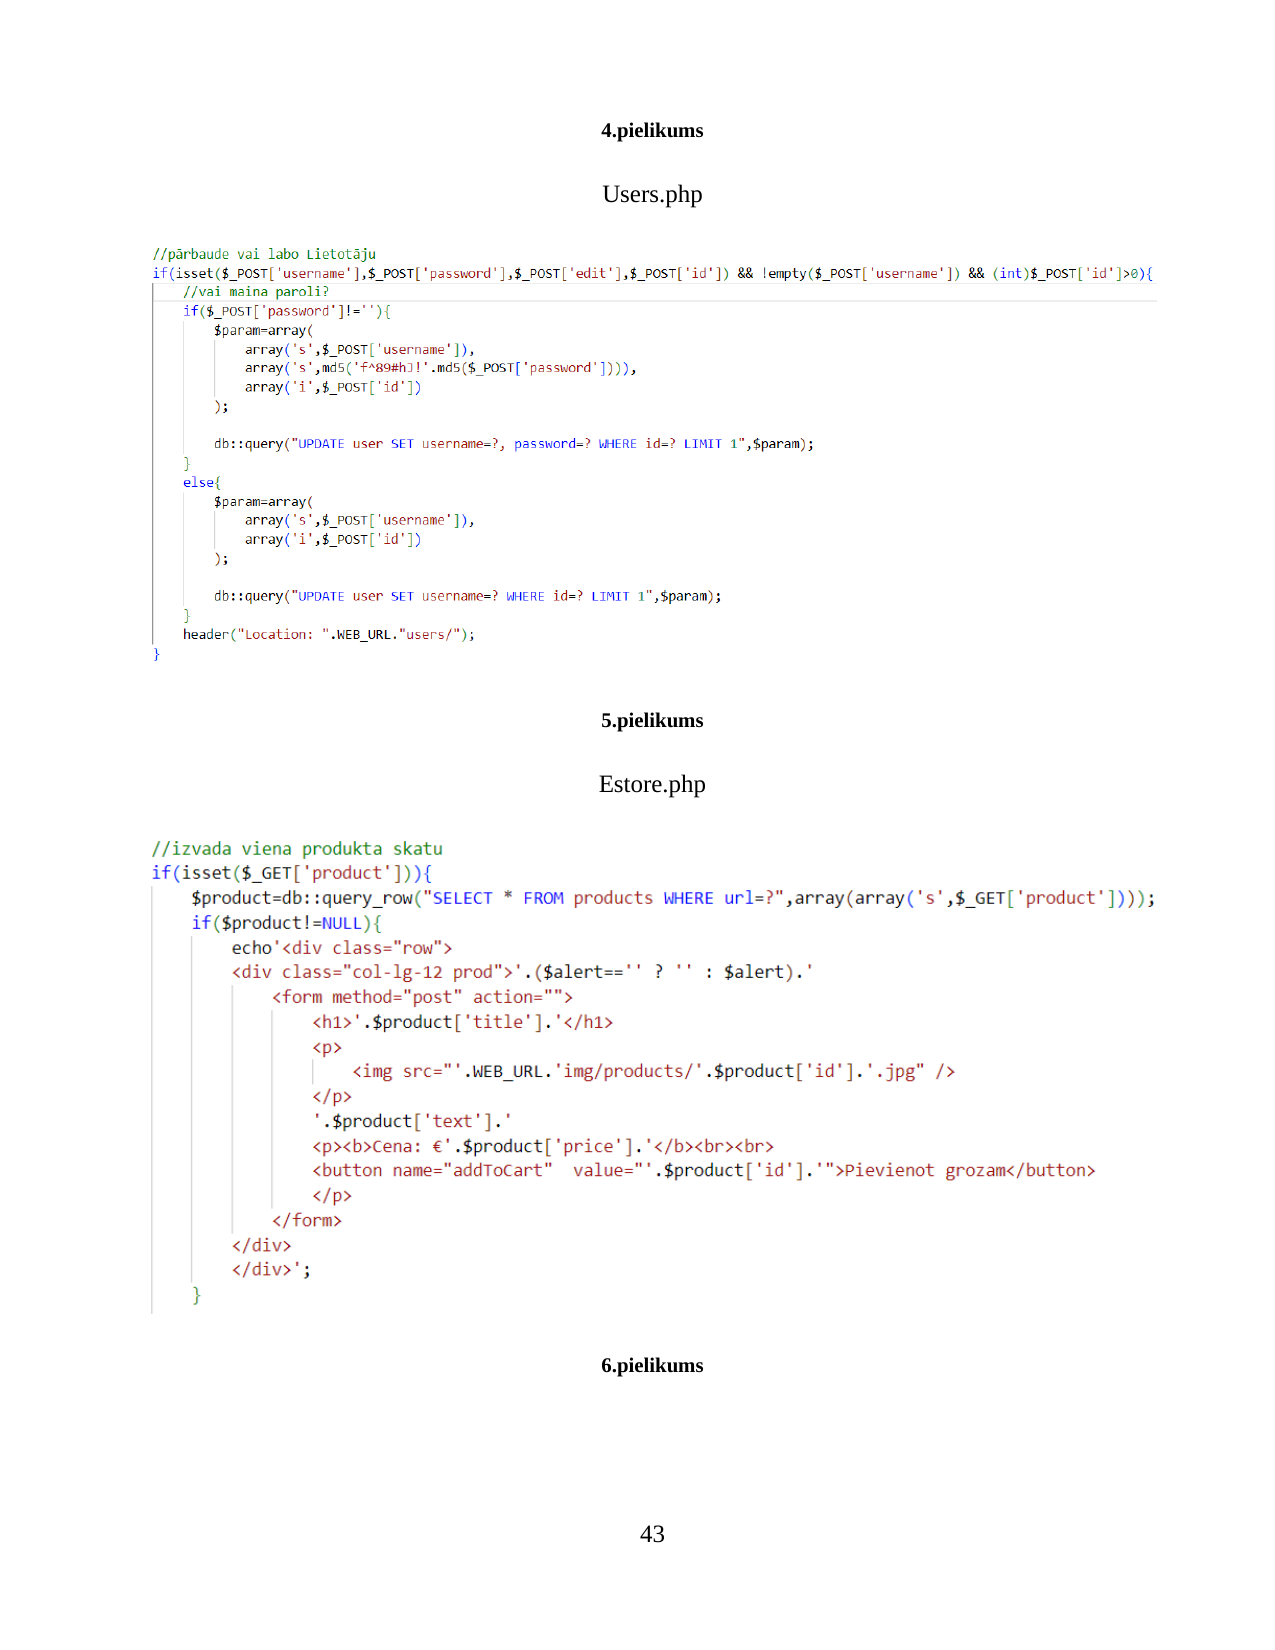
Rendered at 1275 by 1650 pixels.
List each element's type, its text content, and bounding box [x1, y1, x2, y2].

text Users.php [148, 179, 1157, 208]
text 6.pielikums [148, 1353, 1157, 1377]
picture [147, 247, 1157, 669]
text 5.pielikums [148, 708, 1157, 732]
text 4.pielikums [148, 118, 1157, 142]
text Estore.php [148, 769, 1157, 798]
picture [147, 837, 1157, 1314]
